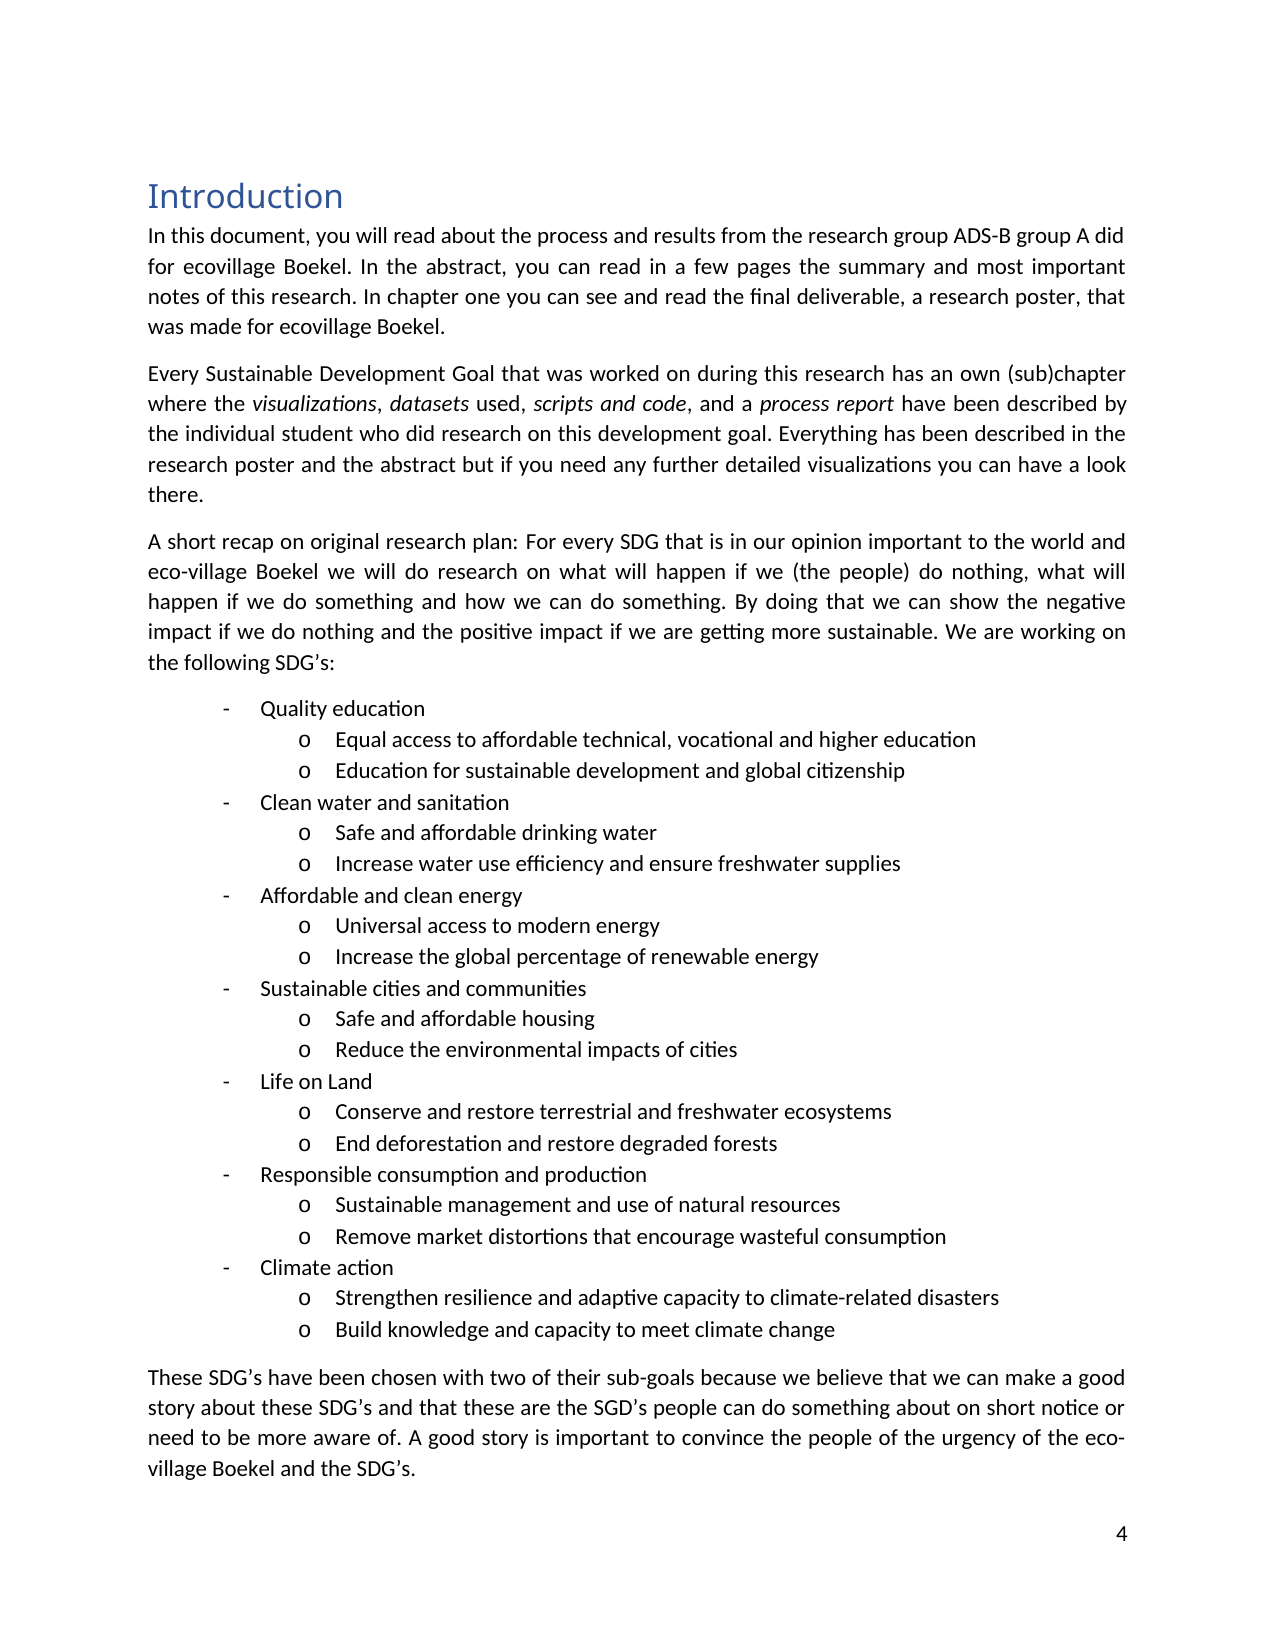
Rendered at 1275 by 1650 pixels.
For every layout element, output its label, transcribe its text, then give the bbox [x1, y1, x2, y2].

list Life on Land [223, 1067, 1127, 1095]
text A short recap on original research plan: For every SDG that is in our opinion important to the world and eco-village Boekel we will do research on what will happen if we (the people) do nothing, what will happen if we do something and how we can do something. By doing that we can show the negative impact if we do nothing and the positive impact if we are getting more sustainable. We are working on the following SDG’s: [148, 527, 1127, 676]
list Remove market distortions that encourage wasteful consumption [298, 1222, 1127, 1251]
text Every Sustainable Development Goal that was worked on during this research has an own (sub)chapter where the visualizations, datasets used, scripts and code, and a process report have been described by the individual student who did research on this development goal. Everything has been described in the research poster and the abstract but if you need any further detailed visualizations you can have a look there. [148, 359, 1127, 508]
list Responsible consumption and production [223, 1160, 1127, 1188]
list Build knowledge and capacity to meet climate change [298, 1315, 1127, 1344]
list Sustainable management and use of natural resources [298, 1190, 1127, 1219]
list Increase the global percentage of renewable energy [298, 942, 1127, 972]
list Equal access to affordable technical, vocational and higher education [298, 725, 1127, 754]
subtitle Introduction [148, 173, 1127, 218]
list End deforestation and restore degraded forests [298, 1129, 1127, 1158]
list Conserve and restore terrestrial and freshwater ecosystems [298, 1097, 1127, 1126]
list Clean water and sanitation [223, 788, 1127, 816]
list Universal access to modern energy [298, 911, 1127, 940]
list Safe and affordable housing [298, 1004, 1127, 1033]
list Safe and affordable drinking water [298, 818, 1127, 847]
list Strengthen resilience and adaptive capacity to climate-related disasters [298, 1283, 1127, 1313]
text These SDG’s have been chosen with two of their sub-goals because we believe that we can make a good story about these SDG’s and that these are the SGD’s people can do something about on short notice or need to be more aware of. A good story is important to convince the people of the urgency of the eco-village Boekel and the SDG’s. [148, 1363, 1127, 1482]
list Reduce the environmental impacts of cities [298, 1036, 1127, 1065]
list Education for sustainable development and global citizenship [298, 756, 1127, 785]
list Increase water use efficiency and ensure freshwater supplies [298, 849, 1127, 878]
list Affordable and clean energy [223, 881, 1127, 909]
list Sustainable cities and communities [223, 974, 1127, 1002]
text In this document, you will read about the process and results from the research group ADS-B group A did for ecovillage Boekel. In the abstract, you can read in a few pages the summary and most important notes of this research. In chapter one you can see and read the final deliverable, a research poster, that was made for ecovillage Boekel. [148, 222, 1127, 340]
list Climate action [223, 1253, 1127, 1281]
list Quality education [223, 694, 1127, 722]
